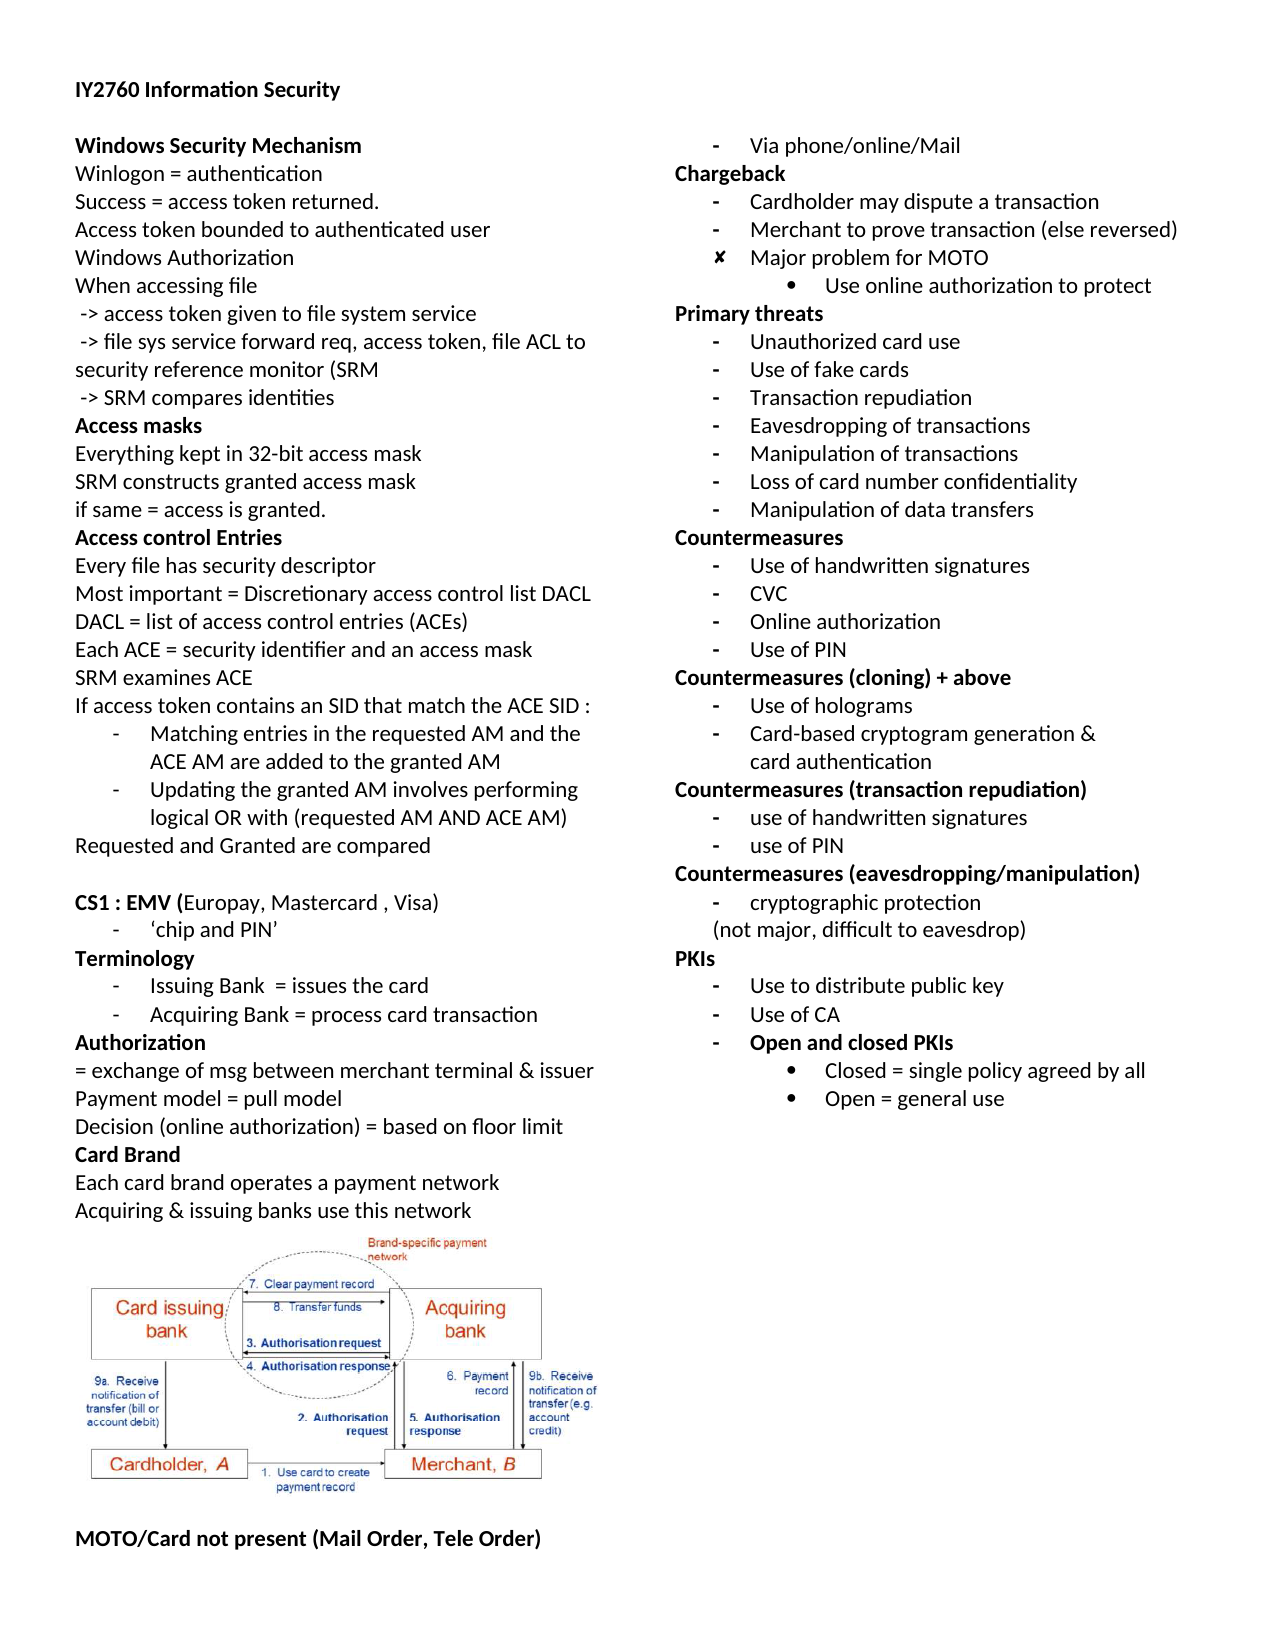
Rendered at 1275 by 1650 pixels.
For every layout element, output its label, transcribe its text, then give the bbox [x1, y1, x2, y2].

list Use of PIN [712, 635, 1200, 663]
text Each card brand operates a payment network [75, 1168, 600, 1196]
text DACL = list of access control entries (ACEs) [75, 607, 600, 635]
text Each ACE = security identifier and an access mask [75, 635, 600, 663]
list ‘chip and PIN’ [112, 916, 600, 944]
list Manipulation of transactions [712, 439, 1200, 467]
list Closed = single policy agreed by all [787, 1056, 1200, 1084]
list Use of handwritten signatures [712, 551, 1200, 579]
list Manipulation of data transfers [712, 495, 1200, 523]
text = exchange of msg between merchant terminal & issuer [75, 1056, 600, 1084]
list Open = general use [787, 1084, 1200, 1112]
text Countermeasures (cloning) + above [675, 663, 1200, 691]
text Chargeback [675, 159, 1200, 187]
text Card Brand [75, 1140, 600, 1168]
list Updating the granted AM involves performing logical OR with (requested AM AND ACE AM) [112, 776, 600, 832]
list Issuing Bank = issues the card [112, 972, 600, 1000]
text Winlogon = authentication [75, 159, 600, 187]
list Eavesdropping of transactions [712, 411, 1200, 439]
list Use of holograms [712, 691, 1200, 719]
list Merchant to prove transaction (else reversed) [712, 215, 1200, 243]
text Every file has security descriptor [75, 551, 600, 579]
text SRM examines ACE [75, 663, 600, 691]
list Open and closed PKIs [712, 1028, 1200, 1056]
list Transaction repudiation [712, 383, 1200, 411]
text -> SRM compares identities [75, 383, 600, 411]
text Countermeasures [675, 523, 1200, 551]
list cryptographic protection [712, 888, 1200, 916]
list Cardholder may dispute a transaction [712, 187, 1200, 215]
text CS1 : EMV (Europay, Mastercard , Visa) [75, 888, 600, 916]
list Use of fake cards [712, 355, 1200, 383]
list Unauthorized card use [712, 327, 1200, 355]
text When accessing file -> access token given to file system service [75, 271, 600, 327]
text Access masks [75, 411, 600, 439]
list Use online authorization to protect [787, 271, 1200, 299]
text Primary threats [675, 299, 1200, 327]
list Card-based cryptogram generation & card authentication [712, 719, 1200, 776]
list Loss of card number confidentiality [712, 467, 1200, 495]
list Major problem for MOTO [712, 243, 1200, 271]
list Via phone/online/Mail [712, 131, 1200, 159]
text If access token contains an SID that match the ACE SID : [75, 691, 600, 719]
text (not major, difficult to eavesdrop) [712, 916, 1200, 944]
list Online authorization [712, 607, 1200, 635]
list Use of CA [712, 1000, 1200, 1028]
text Most important = Discretionary access control list DACL [75, 579, 600, 607]
text Requested and Granted are compared [75, 832, 600, 859]
text Authorization [75, 1028, 600, 1056]
list Use to distribute public key [712, 972, 1200, 1000]
text Access control Entries [75, 523, 600, 551]
text PKIs [675, 944, 1200, 972]
list use of handwritten signatures [712, 803, 1200, 832]
list use of PIN [712, 832, 1200, 859]
text Windows Security Mechanism [75, 131, 600, 159]
text Payment model = pull model [75, 1084, 600, 1112]
list Matching entries in the requested AM and the ACE AM are added to the granted AM [112, 719, 600, 776]
text MOTO/Card not present (Mail Order, Tele Order) [75, 1524, 600, 1552]
text Success = access token returned. [75, 187, 600, 215]
text Decision (online authorization) = based on floor limit [75, 1112, 600, 1140]
list Acquiring Bank = process card transaction [112, 1000, 600, 1028]
text Countermeasures (eavesdropping/manipulation) [675, 859, 1200, 888]
text Terminology [75, 944, 600, 972]
text Windows Authorization [75, 243, 600, 271]
text Everything kept in 32-bit access mask [75, 439, 600, 467]
list CVC [712, 579, 1200, 607]
text -> file sys service forward req, access token, file ACL to security reference monitor (SRM [75, 327, 600, 383]
text SRM constructs granted access mask if same = access is granted. [75, 467, 600, 523]
text Acquiring & issuing banks use this network [75, 1196, 600, 1223]
text Access token bounded to authenticated user [75, 215, 600, 243]
text Countermeasures (transaction repudiation) [675, 776, 1200, 803]
